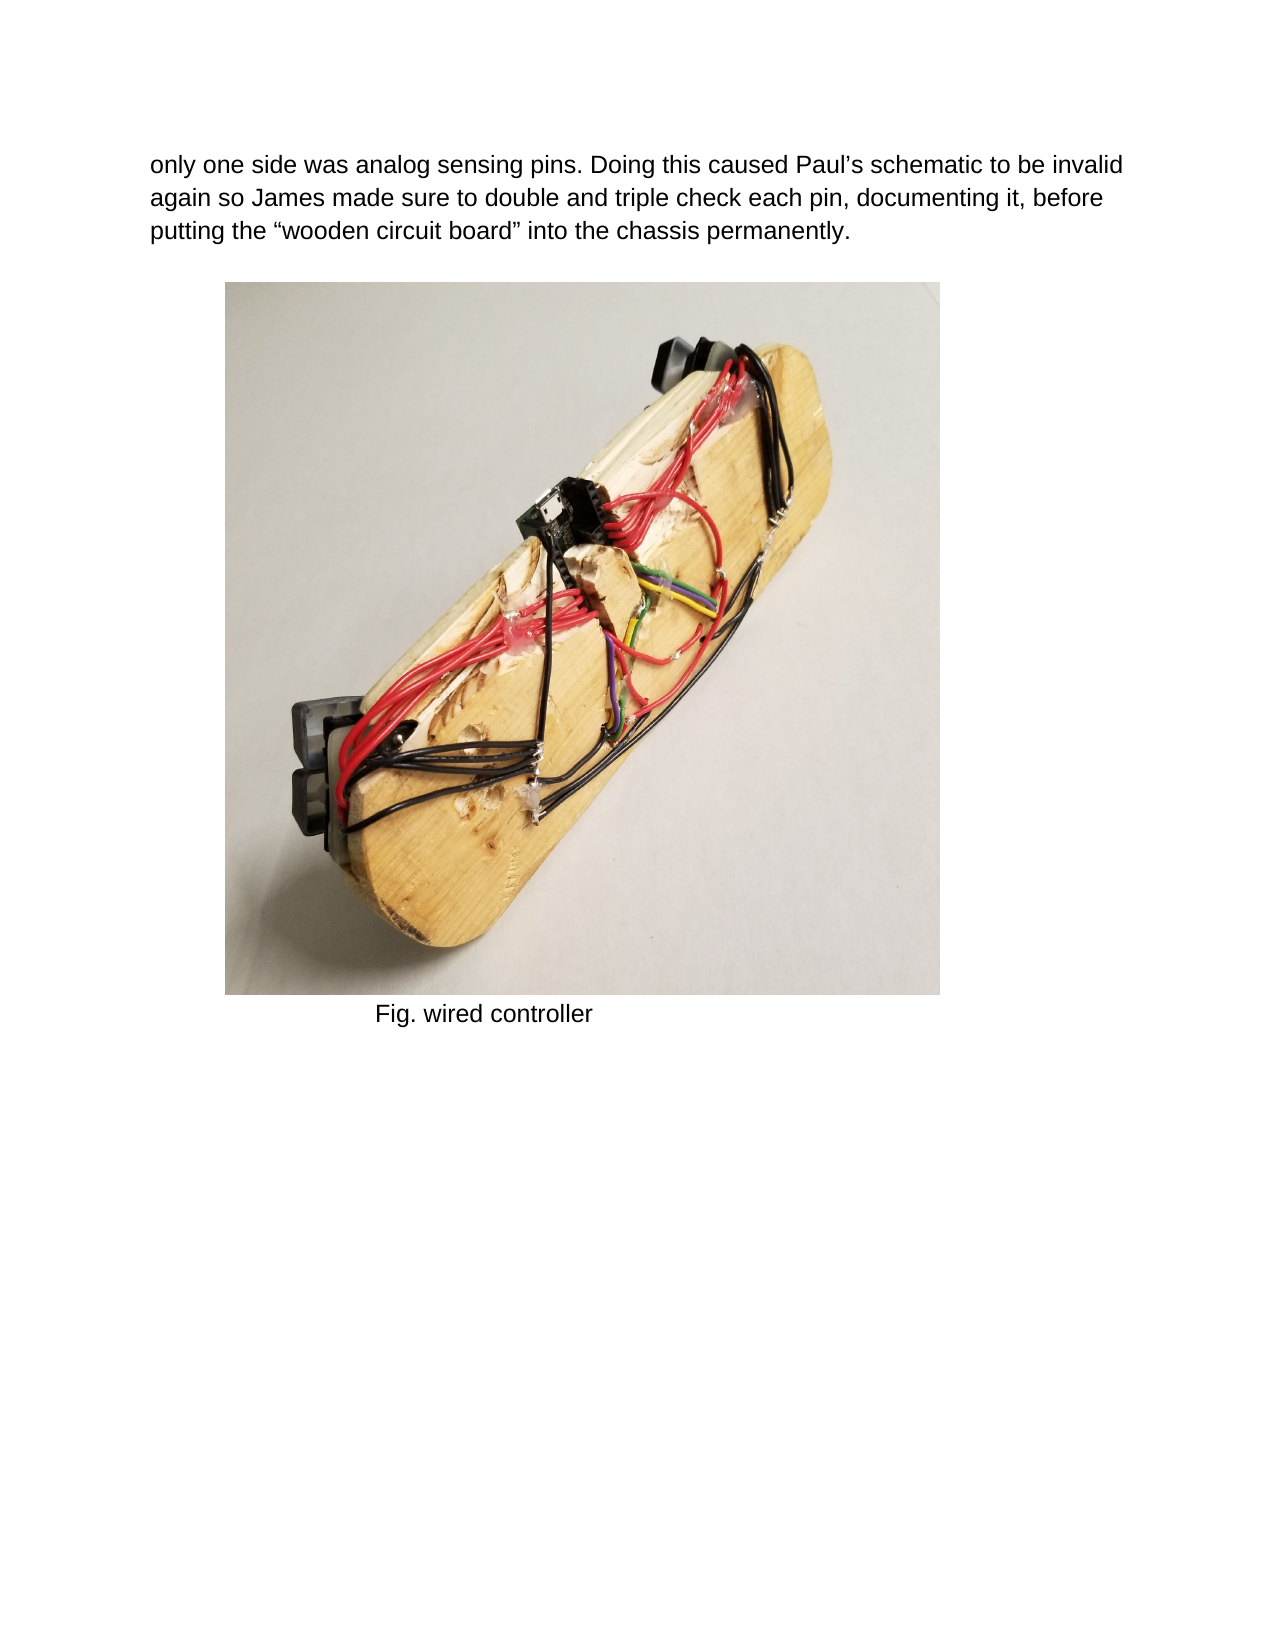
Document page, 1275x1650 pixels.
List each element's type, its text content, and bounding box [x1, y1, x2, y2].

picture [225, 282, 940, 995]
text Fig. wired controller [150, 998, 1125, 1027]
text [150, 150, 1125, 245]
